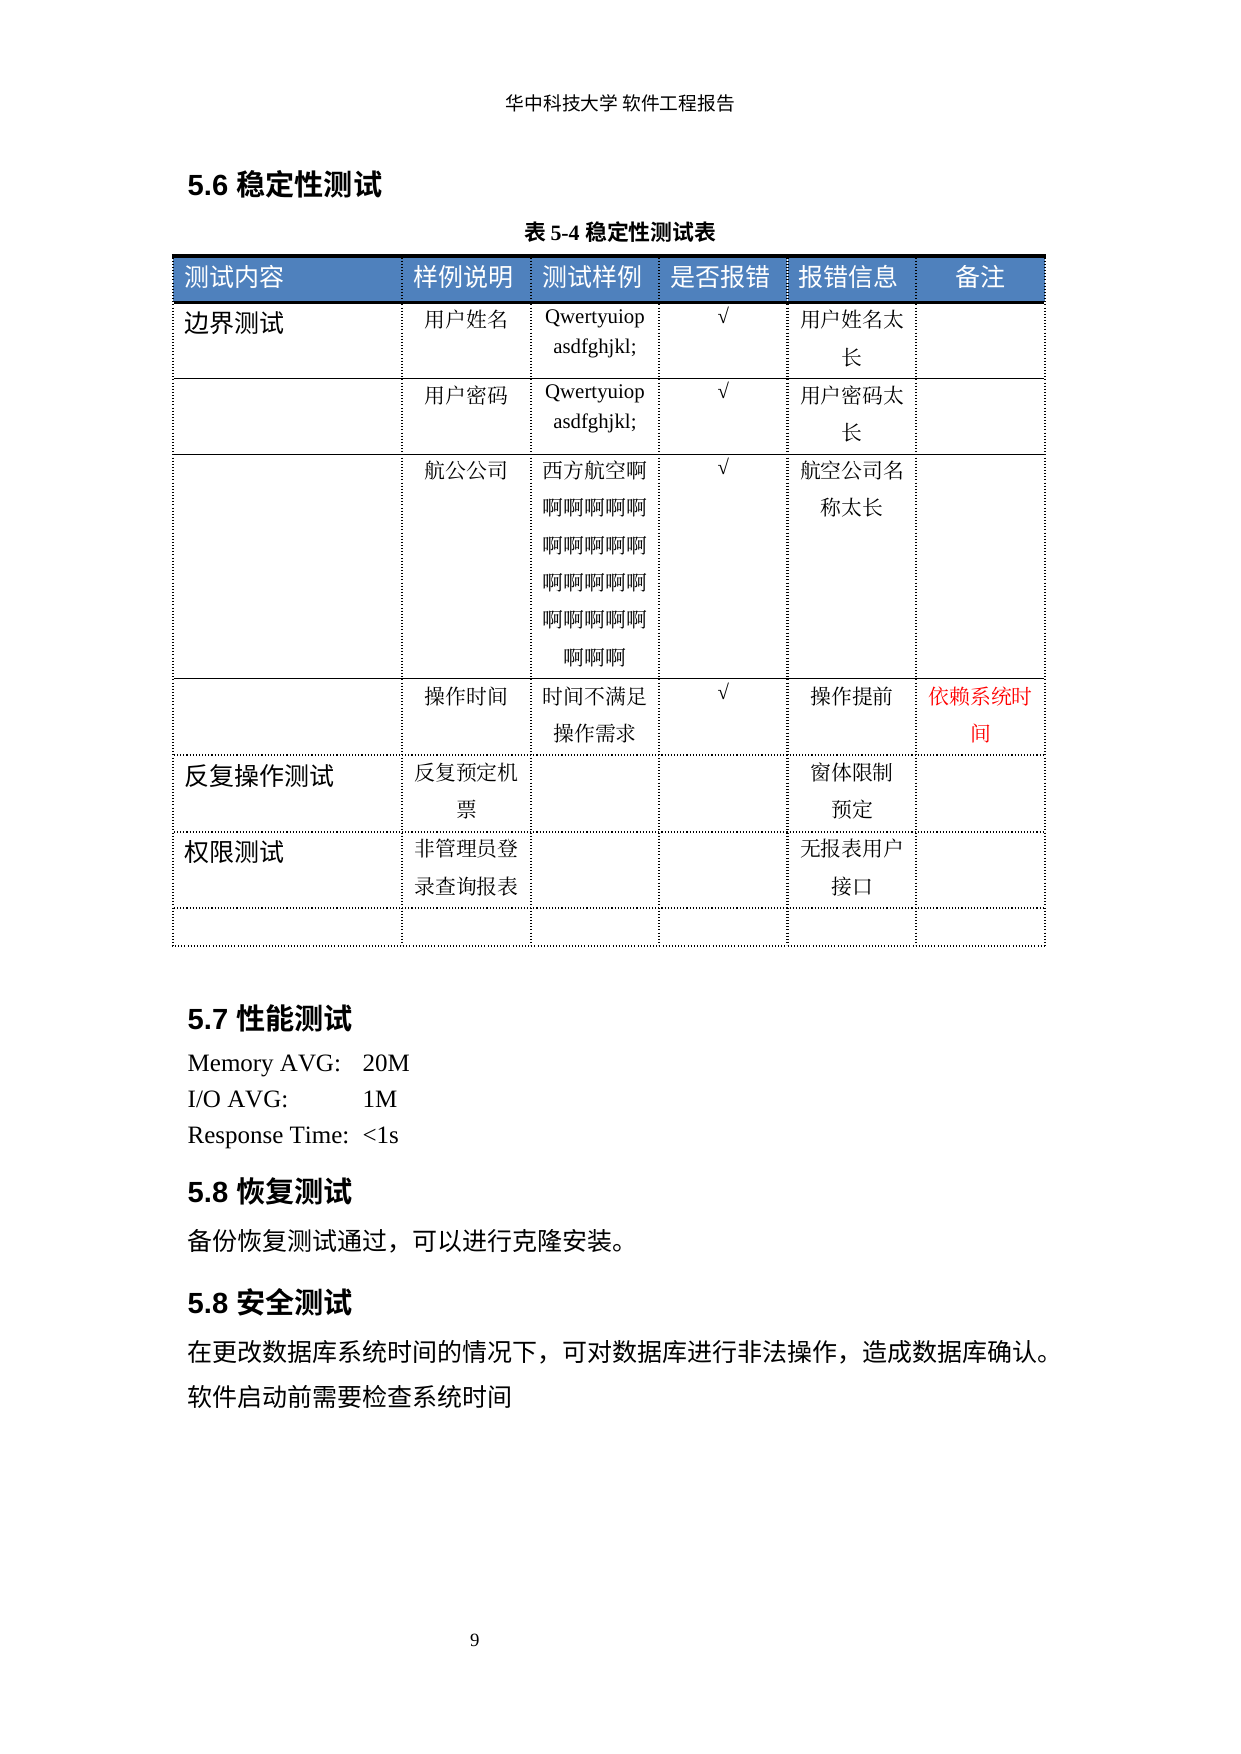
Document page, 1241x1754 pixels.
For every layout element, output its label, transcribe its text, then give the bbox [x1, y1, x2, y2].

table_cell 用户姓名 [402, 304, 531, 378]
table_cell 非管理员登录查询报表 [402, 831, 531, 907]
table_cell √ [659, 379, 787, 453]
table_cell [916, 754, 1045, 831]
table_cell [916, 455, 1045, 678]
table_cell 无报表用户接口 [788, 831, 916, 907]
table_cell 航空公司名称太长 [788, 455, 916, 678]
table_cell √ [659, 679, 787, 754]
table_header 是否报错 [659, 258, 787, 301]
table_cell Qwertyuiopasdfghjkl; [531, 379, 659, 453]
table_cell 反复操作测试 [173, 754, 402, 831]
table_cell 边界测试 [173, 302, 402, 378]
table_cell [173, 455, 402, 678]
text Memory AVG: 20M [187, 1048, 1053, 1077]
text I/O AVG: 1M [187, 1084, 1053, 1113]
table_cell [531, 754, 659, 831]
table_cell [916, 378, 1045, 453]
table_cell [531, 831, 659, 907]
table_cell [659, 754, 787, 831]
table_cell 用户姓名太长 [788, 304, 916, 378]
subtitle 5.7 性能测试 [187, 996, 1053, 1038]
table_cell [173, 679, 402, 754]
table_cell [788, 907, 916, 945]
table_cell 反复预定机票 [402, 754, 531, 831]
subtitle 5.8 安全测试 [187, 1279, 1053, 1322]
table_header 备注 [916, 258, 1045, 301]
table_cell √ [659, 455, 787, 678]
table_cell [659, 907, 787, 945]
table_cell 航公公司 [402, 455, 531, 678]
table_cell 西方航空啊啊啊啊啊啊啊啊啊啊啊啊啊啊啊啊啊啊啊啊啊啊啊啊 [531, 455, 659, 678]
subtitle 5.6 稳定性测试 [187, 162, 1053, 204]
table_cell [173, 907, 402, 945]
table_cell 依赖系统时间 [916, 678, 1045, 754]
table_cell 操作提前 [788, 679, 916, 754]
subtitle 5.8 恢复测试 [187, 1169, 1053, 1211]
text 表5-4 稳定性测试表 [187, 215, 1053, 246]
table_cell [659, 831, 787, 907]
text 备份恢复测试通过，可以进行克隆安装。 [187, 1221, 1053, 1258]
table_header 测试内容 [173, 258, 402, 301]
table_cell 用户密码 [402, 379, 531, 453]
table_cell [916, 831, 1045, 907]
table_cell [916, 302, 1045, 378]
text 在更改数据库系统时间的情况下，可对数据库进行非法操作，造成数据库确认。 [187, 1332, 1053, 1368]
table_cell 窗体限制 预定 [788, 754, 916, 831]
table_cell Qwertyuiopasdfghjkl; [531, 304, 659, 378]
text Response Time: <1s [187, 1120, 1053, 1149]
table_header 测试样例 [531, 258, 659, 301]
table_cell 时间不满足操作需求 [531, 679, 659, 754]
table_cell 操作时间 [402, 679, 531, 754]
table_header 报错信息 [788, 258, 916, 301]
table_cell 用户密码太长 [788, 379, 916, 453]
text 软件启动前需要检查系统时间 [187, 1377, 1053, 1414]
table_header 样例说明 [402, 258, 531, 301]
table_cell [402, 907, 531, 945]
table_cell [916, 907, 1045, 945]
table_cell 权限测试 [173, 831, 402, 907]
table_cell √ [659, 304, 787, 378]
table_cell [531, 907, 659, 945]
table_cell [173, 379, 402, 453]
